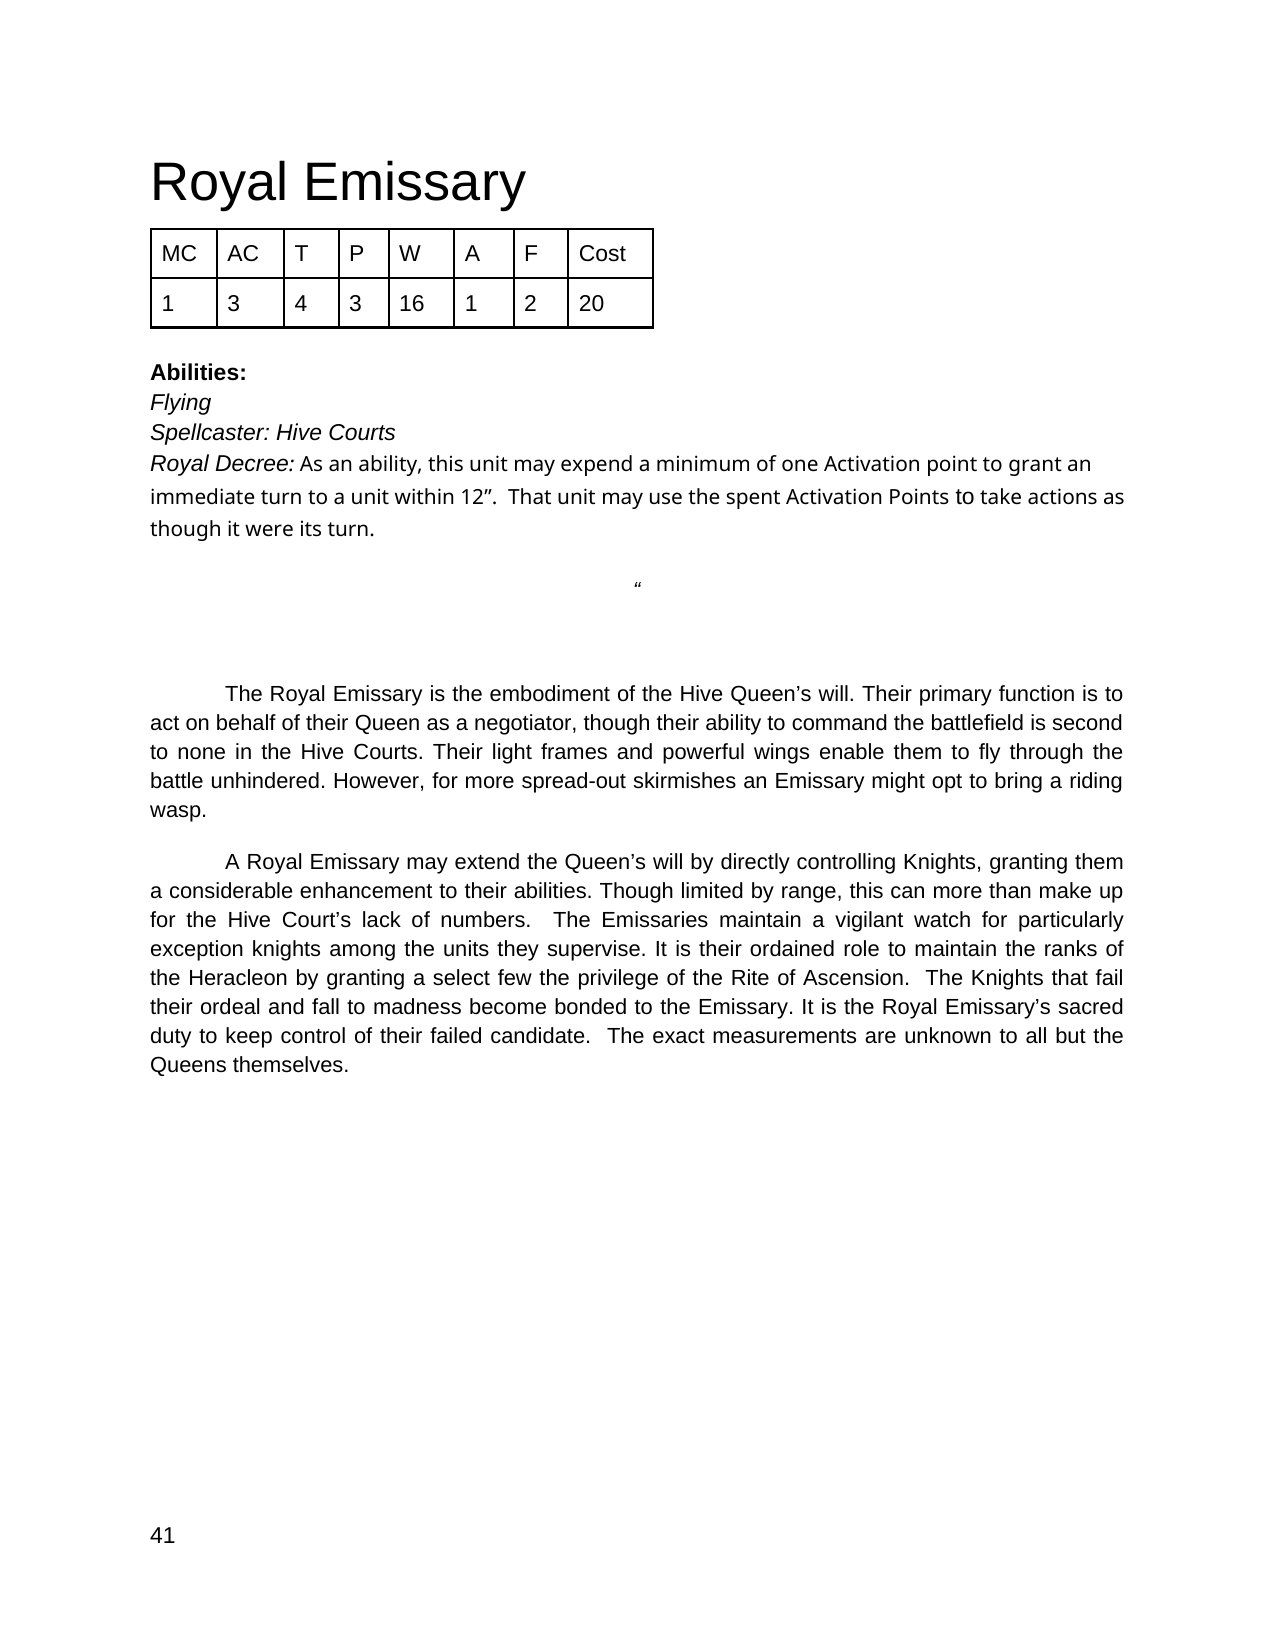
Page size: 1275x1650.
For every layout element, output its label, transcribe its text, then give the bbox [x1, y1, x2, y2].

text “ [150, 577, 1125, 602]
table_cell 20 [569, 279, 652, 326]
text A Royal Emissary may extend the Queen’s will by directly controlling Knights, granting them a considerable enhancement to their abilities. Though limited by range, this can more than make up for the Hive Court’s lack of numbers. The Emissaries maintain a vigilant watch for particularly exception knights among the units they supervise. It is their ordained role to maintain the ranks of the Heracleon by granting a select few the privilege of the Rite of Ascension. The Knights that fail their ordeal and fall to madness become bonded to the Emissary. It is the Royal Emissary’s sacred duty to keep control of their failed candidate. The exact measurements are unknown to all but the Queens themselves. [150, 849, 1125, 1077]
title Royal Emissary [150, 150, 1125, 212]
text The Royal Emissary is the embodiment of the Hive Queen’s will. Their primary function is to act on behalf of their Queen as a negotiator, though their ability to command the battlefield is second to none in the Hive Courts. Their light frames and powerful wings enable them to fly through the battle unhindered. However, for more spread-out skirmishes an Emissary might opt to bring a riding wasp. [150, 681, 1125, 822]
text Abilities: [150, 359, 1125, 385]
text Flying [150, 389, 1125, 415]
table_header AC [218, 230, 283, 277]
table_header MC [152, 230, 216, 277]
table_header Cost [569, 230, 652, 277]
table_header P [340, 230, 388, 277]
table_cell 3 [218, 279, 283, 326]
table_cell 4 [285, 279, 338, 326]
table_header A [455, 230, 513, 277]
text Spellcaster: Hive Courts [150, 419, 1125, 445]
text Royal Decree: As an ability, this unit may expend a minimum of one Activation point to grant an immediate turn to a unit within 12”. That unit may use the spent Activation Points to take actions as though it were its turn. [150, 449, 1125, 543]
table_cell 1 [455, 279, 513, 326]
table_cell 2 [515, 279, 567, 326]
table_header F [515, 230, 567, 277]
table_cell 1 [152, 279, 216, 326]
table_cell 3 [340, 279, 388, 326]
table_header W [390, 230, 453, 277]
table_header T [285, 230, 338, 277]
table_cell 16 [390, 279, 453, 326]
